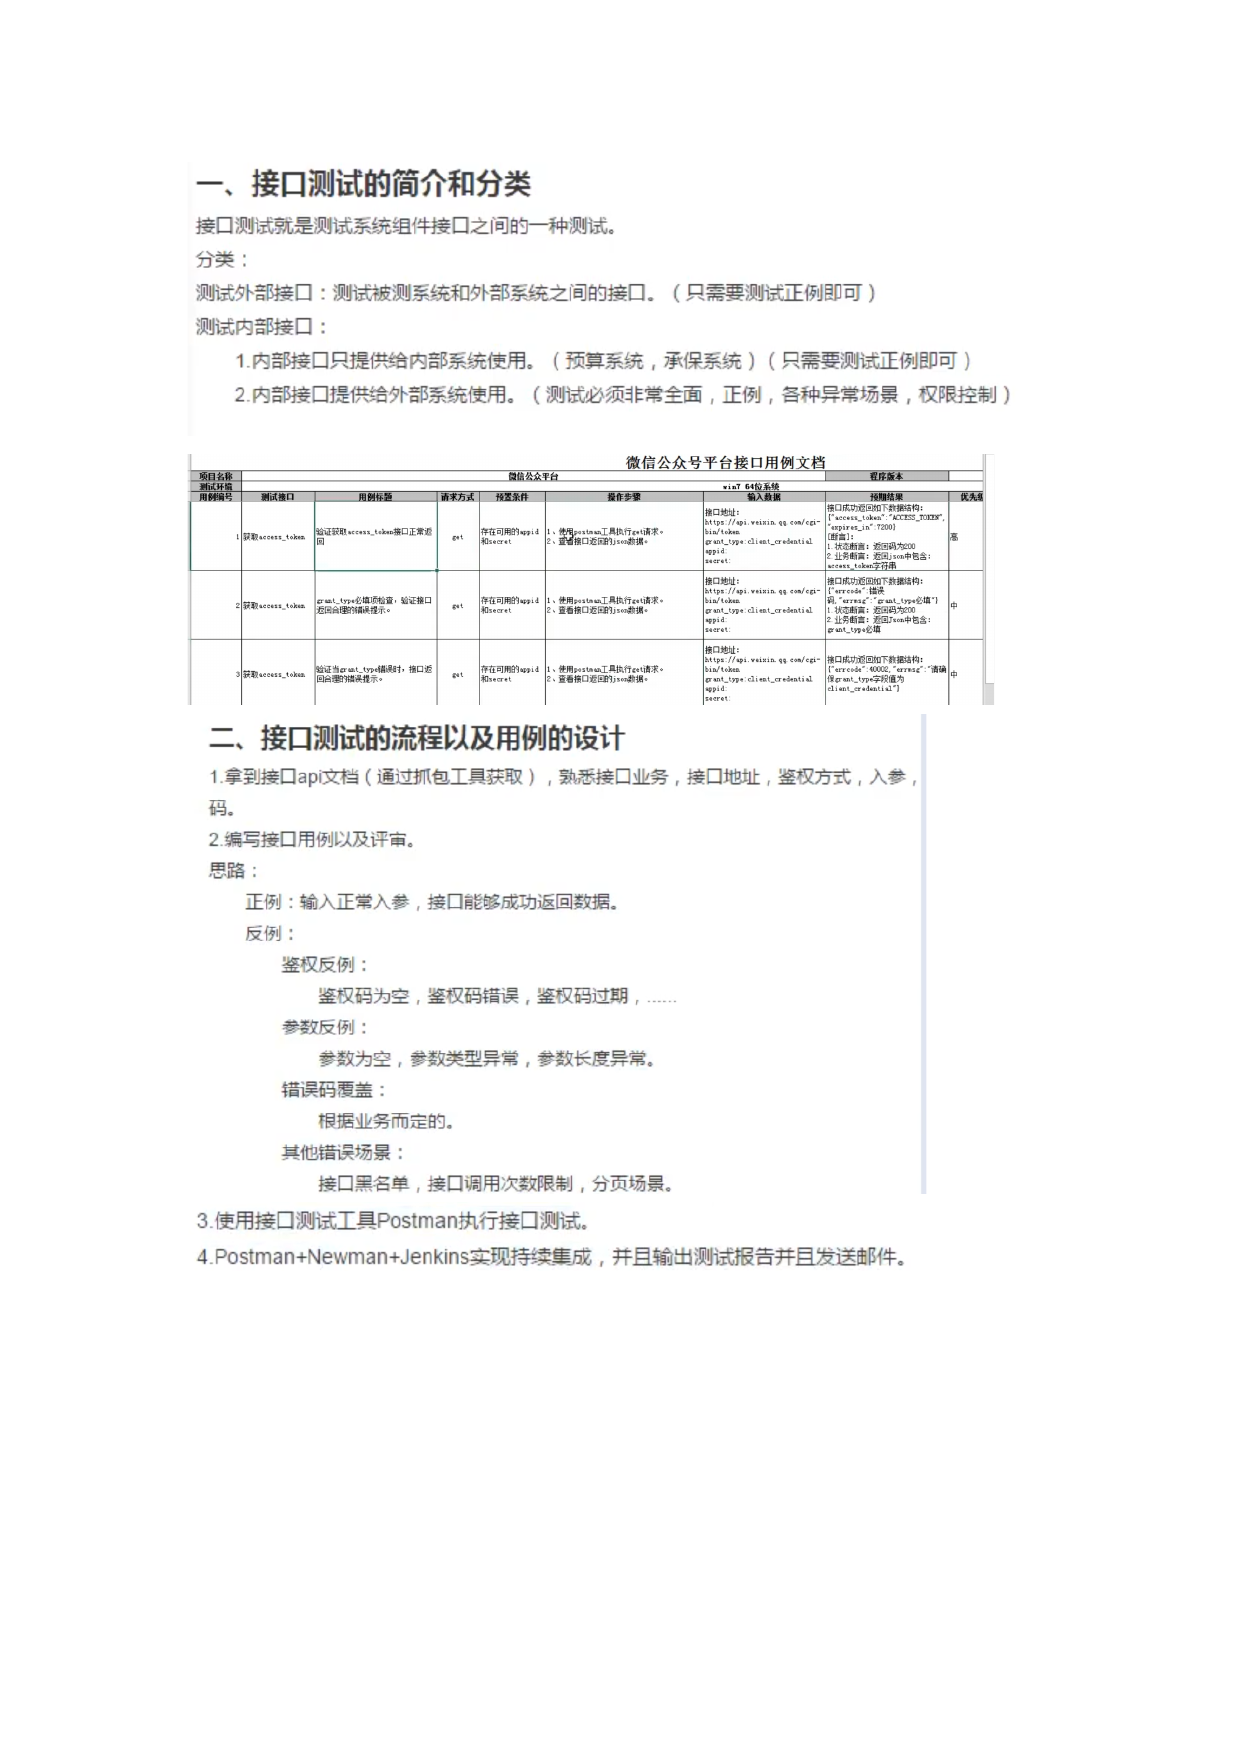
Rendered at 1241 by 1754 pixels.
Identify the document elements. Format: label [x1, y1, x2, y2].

picture [187, 1202, 919, 1271]
picture [187, 162, 1053, 436]
picture [187, 714, 927, 1194]
picture [187, 454, 995, 705]
